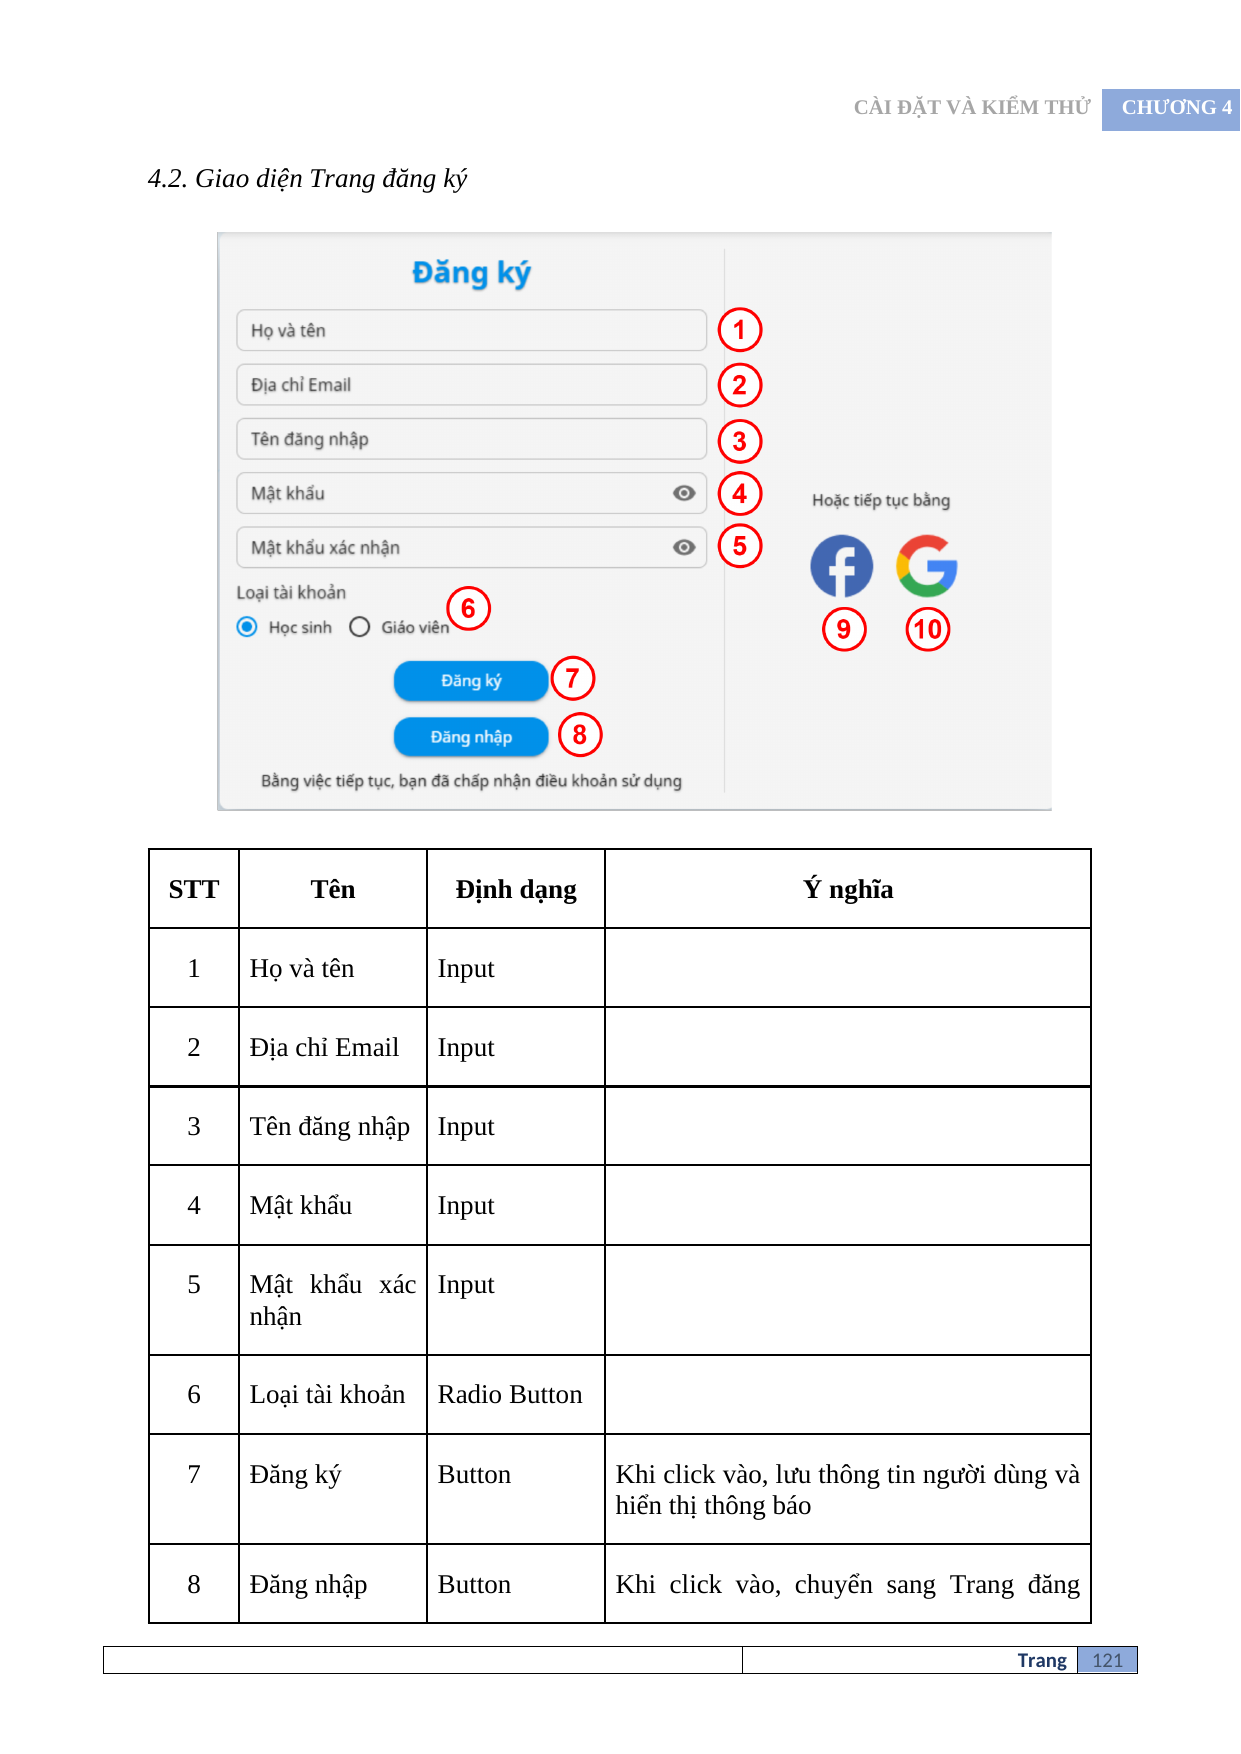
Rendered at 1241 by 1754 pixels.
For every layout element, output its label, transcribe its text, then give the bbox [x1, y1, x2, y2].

table_cell Loại tài khoản [240, 1356, 426, 1433]
table_cell [606, 1008, 1090, 1085]
table_cell Khi click vào, lưu thông tin người dùng và hiển thị thông báo [606, 1435, 1090, 1543]
subtitle 4.2. Giao diện Trang đăng ký [148, 163, 1122, 194]
table_cell [606, 1356, 1090, 1433]
table_cell Radio Button [428, 1356, 604, 1433]
table_cell 7 [150, 1435, 238, 1543]
table_cell Địa chỉ Email [240, 1008, 426, 1085]
table_cell 1 [150, 929, 238, 1006]
table_header Định dạng [428, 850, 604, 927]
table_cell Mật khẩu xác nhận [240, 1246, 426, 1354]
table_cell [606, 1088, 1090, 1164]
picture [207, 221, 1063, 821]
table_cell 4 [150, 1166, 238, 1243]
table_cell Đăng ký [240, 1435, 426, 1543]
table_cell 8 [150, 1545, 238, 1622]
table_cell Button [428, 1435, 604, 1543]
table_cell [606, 1166, 1090, 1243]
table_header Ý nghĩa [606, 850, 1090, 927]
table_cell Input [428, 929, 604, 1006]
table_cell 3 [150, 1088, 238, 1164]
table_cell Họ và tên [240, 929, 426, 1006]
table_cell Tên đăng nhập [240, 1088, 426, 1164]
table_cell 6 [150, 1356, 238, 1433]
table_cell [606, 1246, 1090, 1354]
table_cell [606, 929, 1090, 1006]
table_cell 5 [150, 1246, 238, 1354]
table_cell 2 [150, 1008, 238, 1085]
table_cell Input [428, 1088, 604, 1164]
table_cell Mật khẩu [240, 1166, 426, 1243]
table_cell Input [428, 1246, 604, 1354]
table_cell Đăng nhập [240, 1545, 426, 1622]
table_header STT [150, 850, 238, 927]
table_cell Button [428, 1545, 604, 1622]
table_cell Input [428, 1008, 604, 1085]
table_cell Input [428, 1166, 604, 1243]
table_header Tên [240, 850, 426, 927]
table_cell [606, 1545, 1090, 1622]
